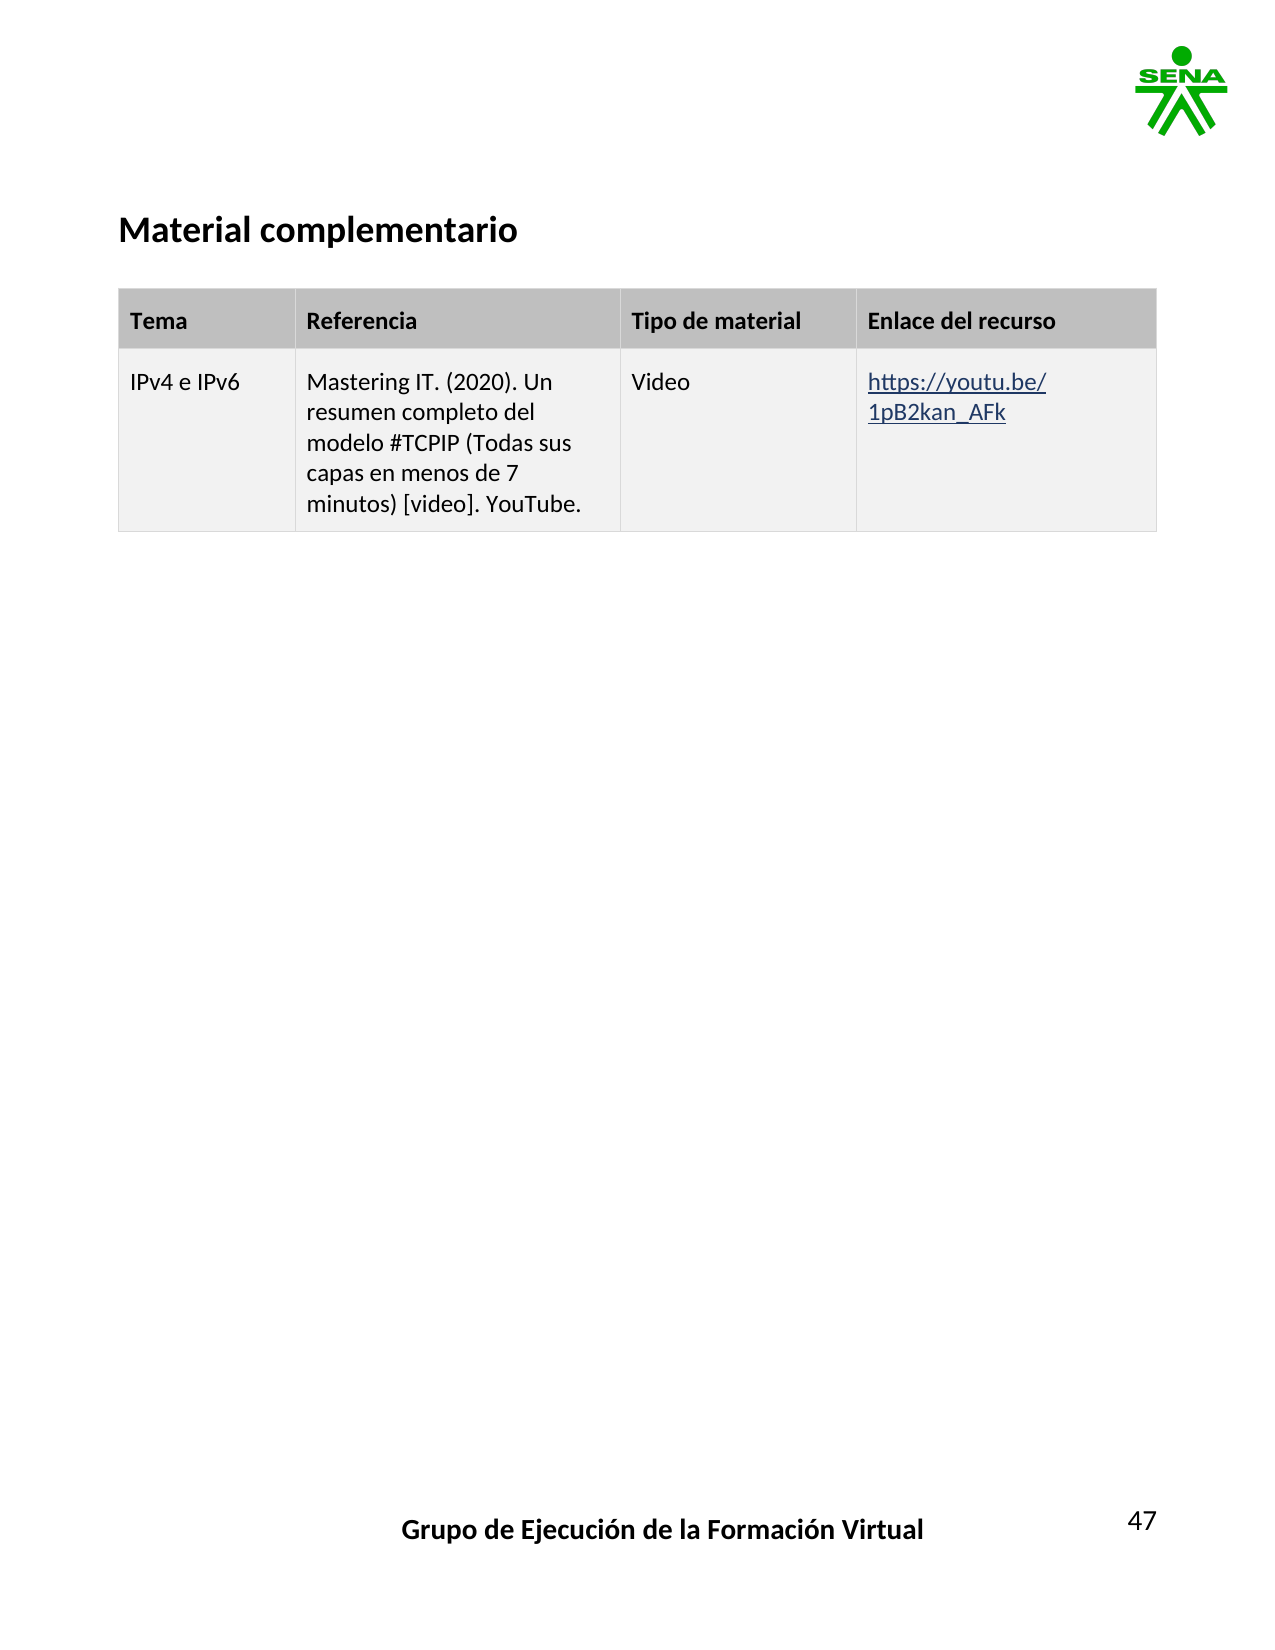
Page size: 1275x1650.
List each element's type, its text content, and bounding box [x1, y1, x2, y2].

table_cell IPv4 e IPv6 [119, 349, 295, 531]
table_header Tema [119, 289, 295, 348]
table_cell Mastering IT. (2020). Un resumen completo del modelo #TCPIP (Todas sus capas en menos de 7 minutos) [video]. YouTube. [296, 349, 620, 531]
table_header Referencia [296, 289, 620, 348]
table_cell Video [621, 349, 856, 531]
table_header Enlace del recurso [857, 289, 1156, 348]
text Material complementario [118, 206, 1157, 252]
picture [1135, 46, 1228, 136]
table_header Tipo de material [621, 289, 856, 348]
table_cell https://youtu.be/1pB2kan_AFk [857, 349, 1156, 531]
